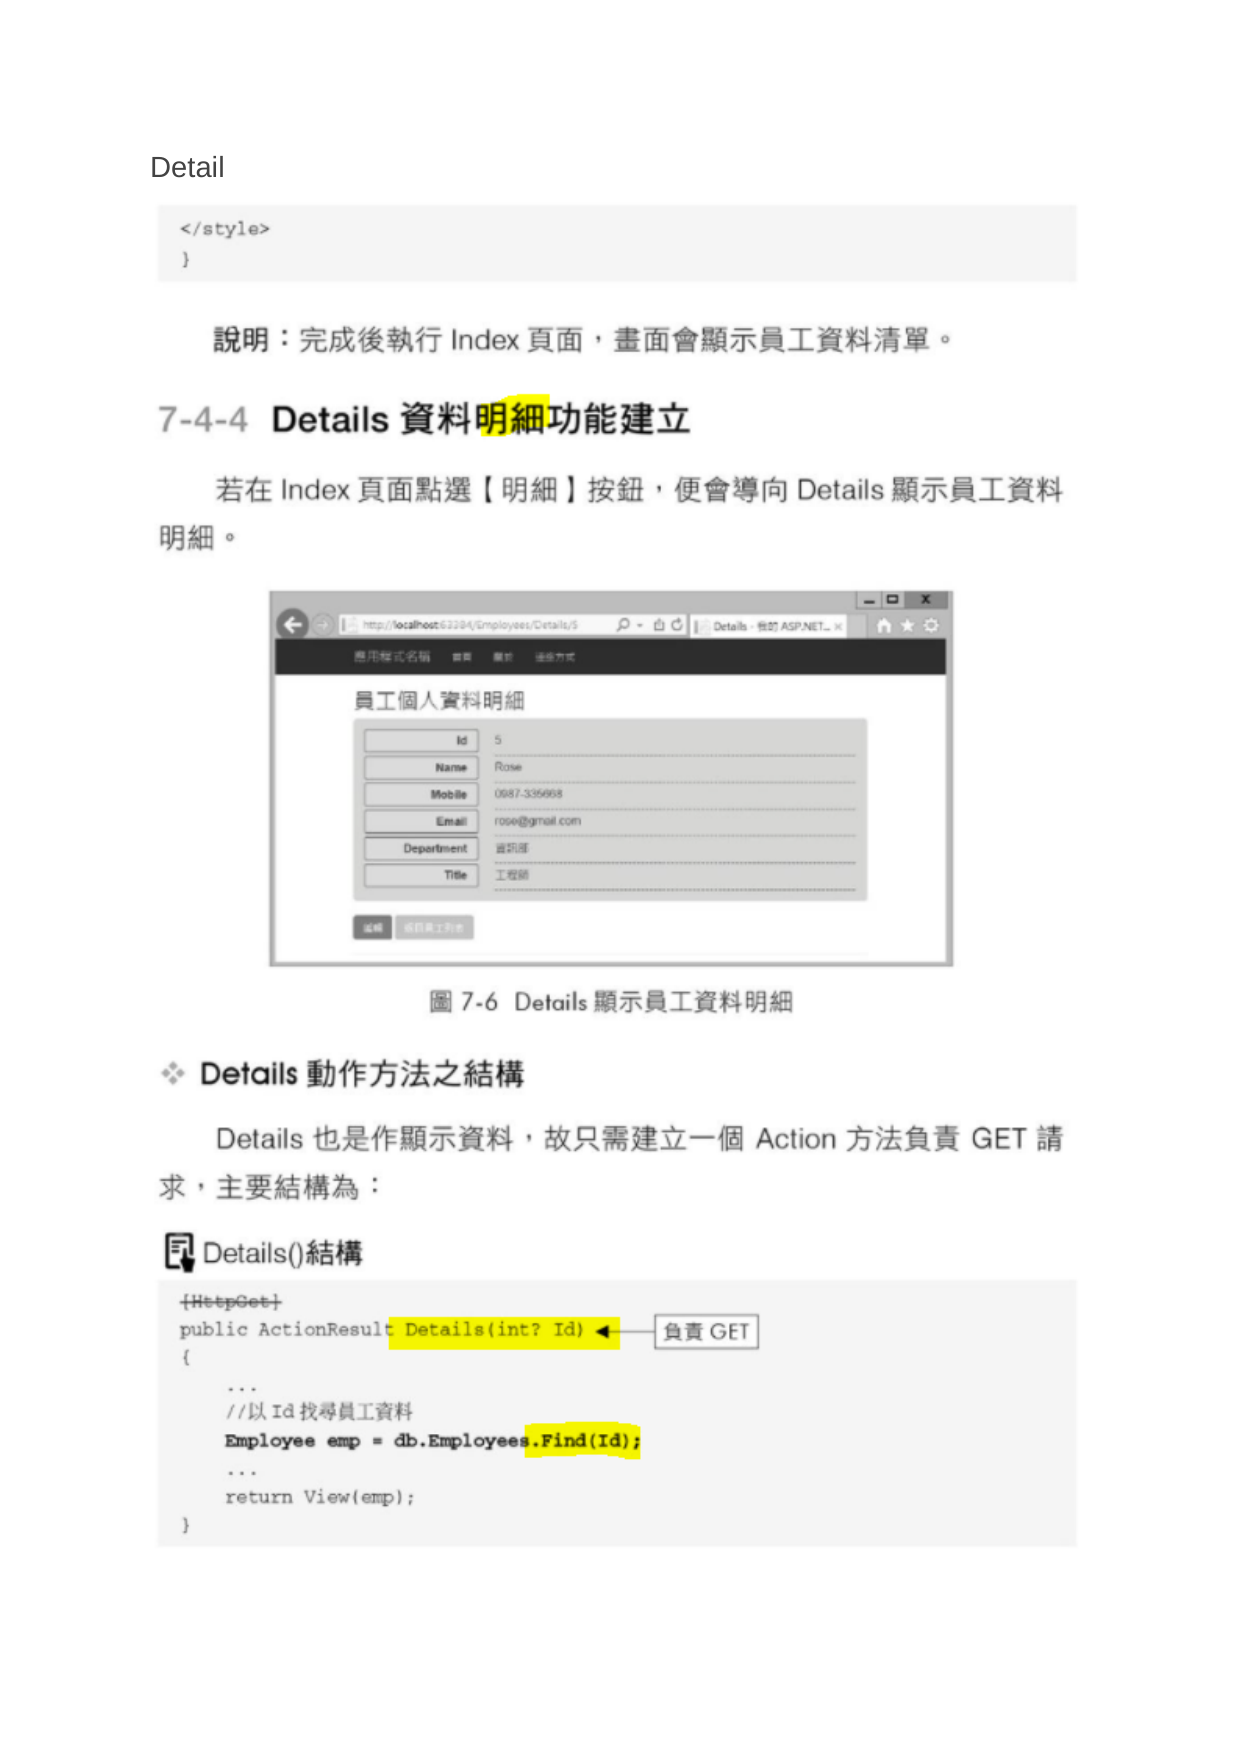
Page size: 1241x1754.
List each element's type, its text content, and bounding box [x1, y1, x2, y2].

subtitle Detail [150, 150, 1090, 183]
picture [150, 191, 1086, 1555]
